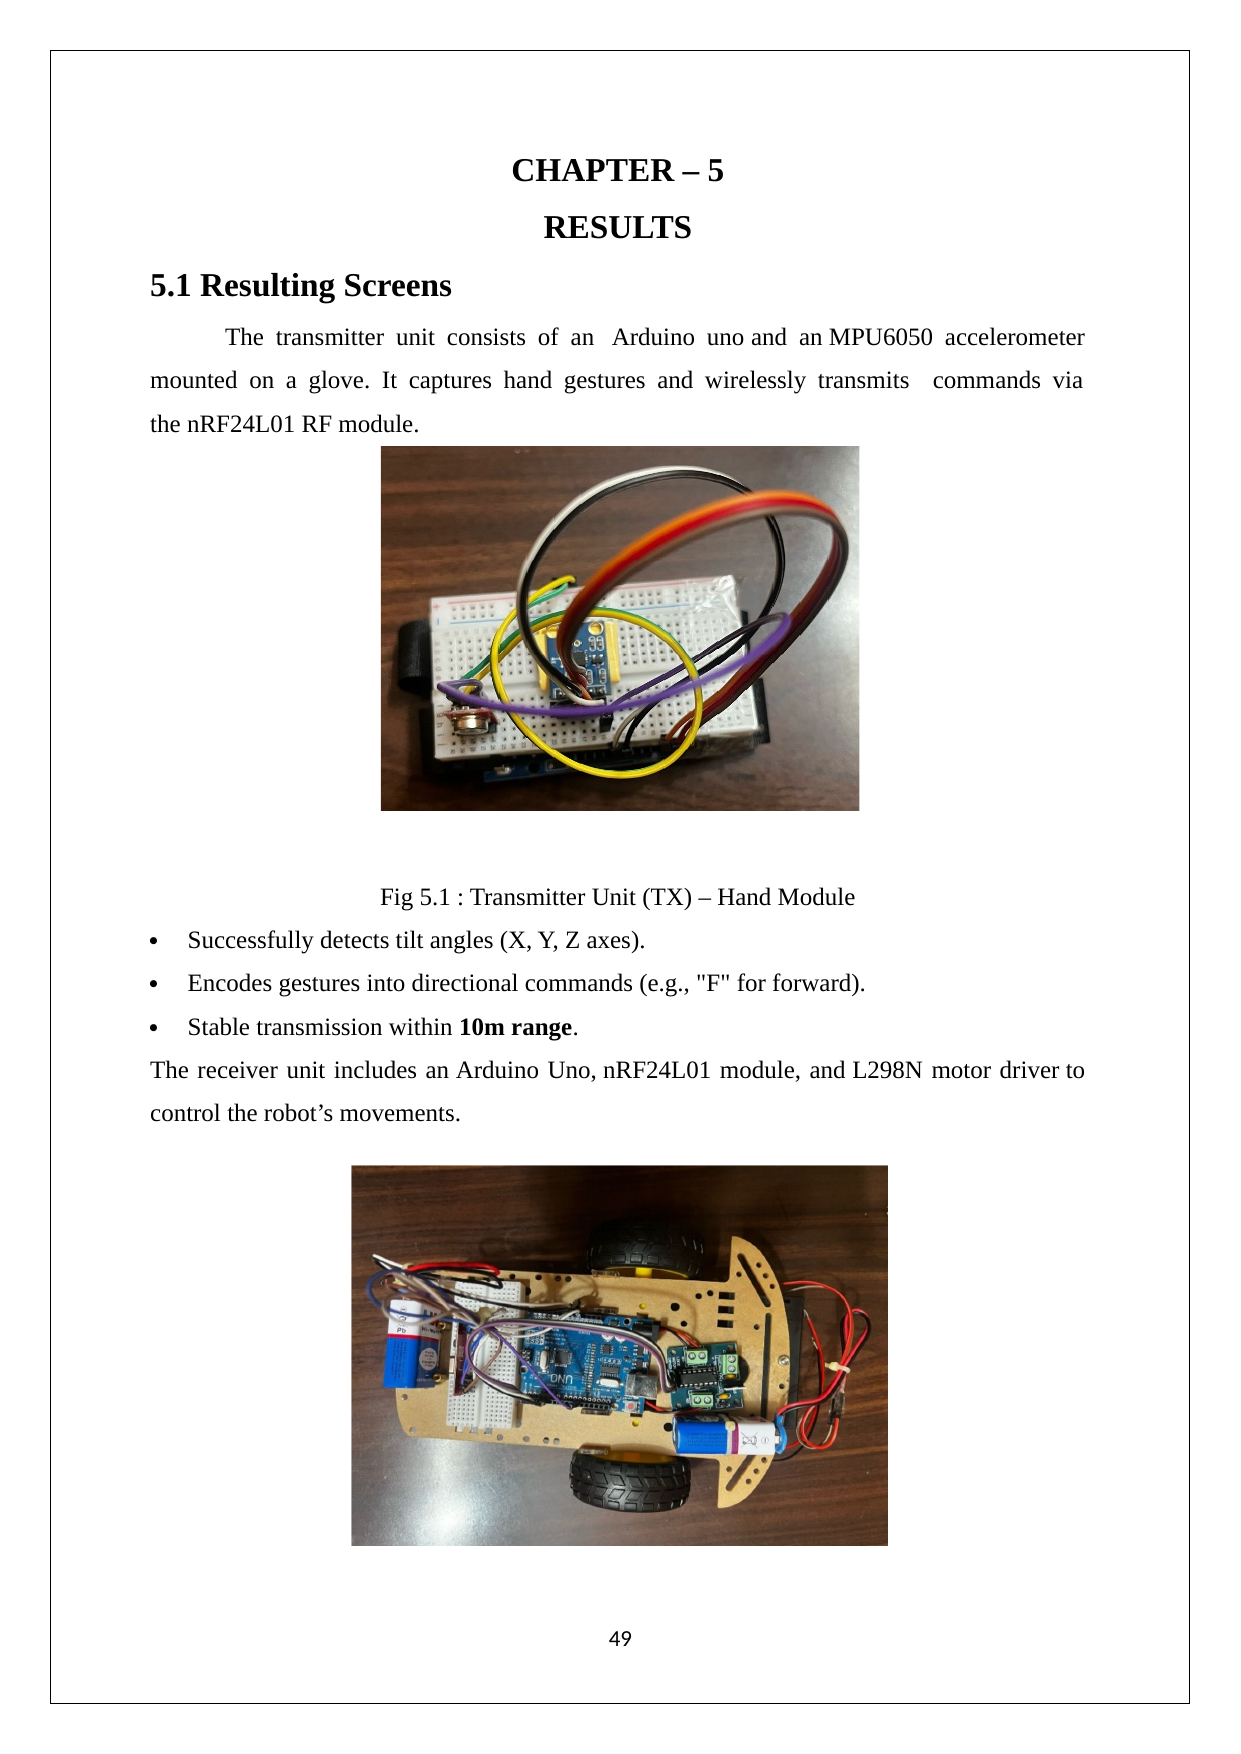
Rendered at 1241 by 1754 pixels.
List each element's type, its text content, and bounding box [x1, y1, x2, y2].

text The receiver unit includes an Arduino Uno, nRF24L01 module, and L298N motor driver to control the robot’s movements. [150, 1055, 1085, 1127]
text The transmitter unit consists of an Arduino uno and an MPU6050 accelerometer mounted on a glove. It captures hand gestures and wirelessly transmits commands via the nRF24L01 RF module. [150, 322, 1085, 437]
list Successfully detects tilt angles (X, Y, Z axes). [150, 925, 1085, 954]
text Fig 5.1 : Transmitter Unit (TX) – Hand Module [150, 882, 1085, 911]
picture [380, 446, 860, 811]
text CHAPTER – 5 [150, 150, 1085, 188]
picture [352, 1166, 887, 1546]
list Encodes gestures into directional commands (e.g., "F" for forward). [150, 968, 1085, 997]
list Stable transmission within 10m range. [150, 1012, 1085, 1040]
text RESULTS [150, 207, 1085, 246]
text 5.1 Resulting Screens [150, 265, 1085, 303]
